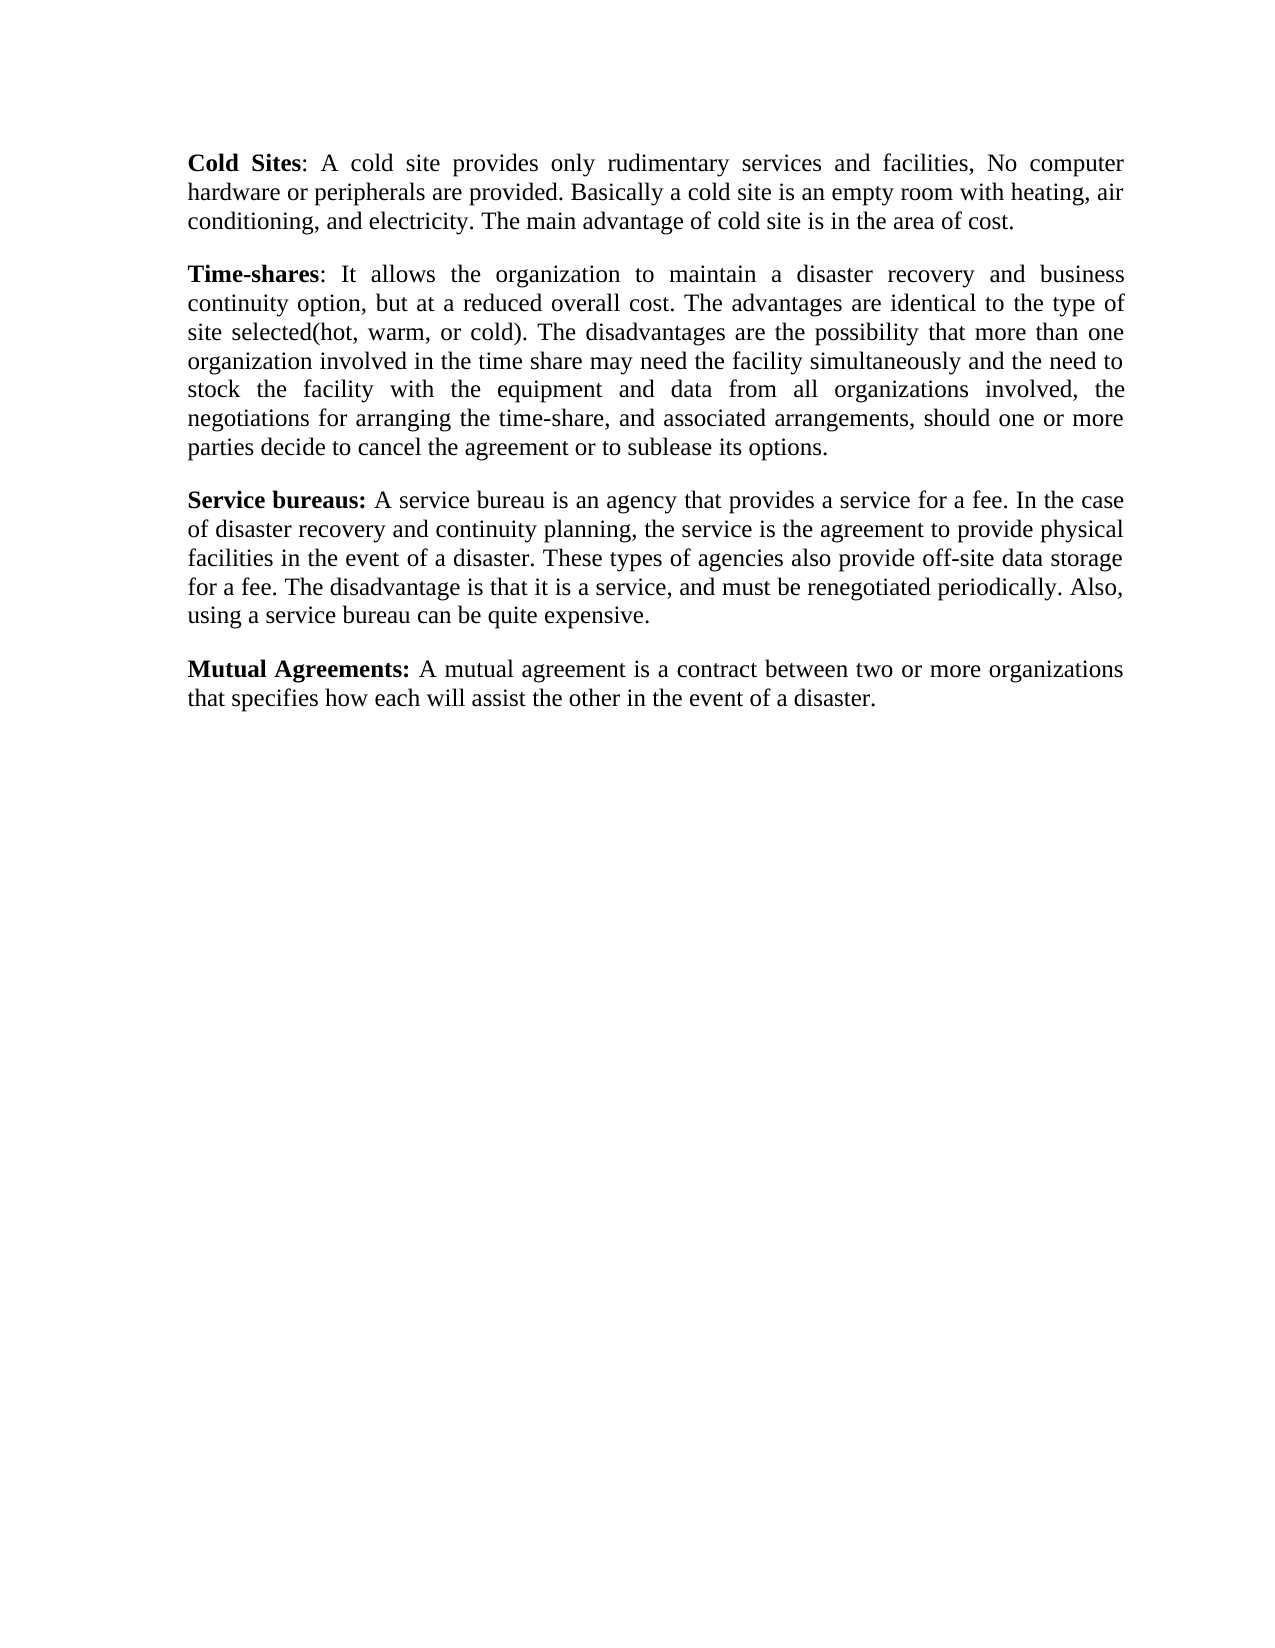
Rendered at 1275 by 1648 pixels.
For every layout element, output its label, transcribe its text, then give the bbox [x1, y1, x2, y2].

text Cold Sites: A cold site provides only rudimentary services and facilities, No computer hardware or peripherals are provided. Basically a cold site is an empty room with heating, air conditioning, and electricity. The main advantage of cold site is in the area of cost. [187, 148, 1125, 235]
text Time-shares: It allows the organization to maintain a disaster recovery and business continuity option, but at a reduced overall cost. The advantages are identical to the type of site selected(hot, warm, or cold). The disadvantages are the possibility that more than one organization involved in the time share may need the facility simultaneously and the need to stock the facility with the equipment and data from all organizations involved, the negotiations for arranging the time-share, and associated arrangements, should one or more parties decide to cancel the agreement or to sublease its options. [187, 259, 1125, 461]
text Service bureaus: A service bureau is an agency that provides a service for a fee. In the case of disaster recovery and continuity planning, the service is the agreement to provide physical facilities in the event of a disaster. These types of agencies also provide off-site data storage for a fee. The disadvantage is that it is a service, and must be renegotiated periodically. Also, using a service bureau can be quite expensive. [187, 486, 1125, 629]
text Mutual Agreements: A mutual agreement is a contract between two or more organizations that specifies how each will assist the other in the event of a disaster. [187, 654, 1124, 712]
